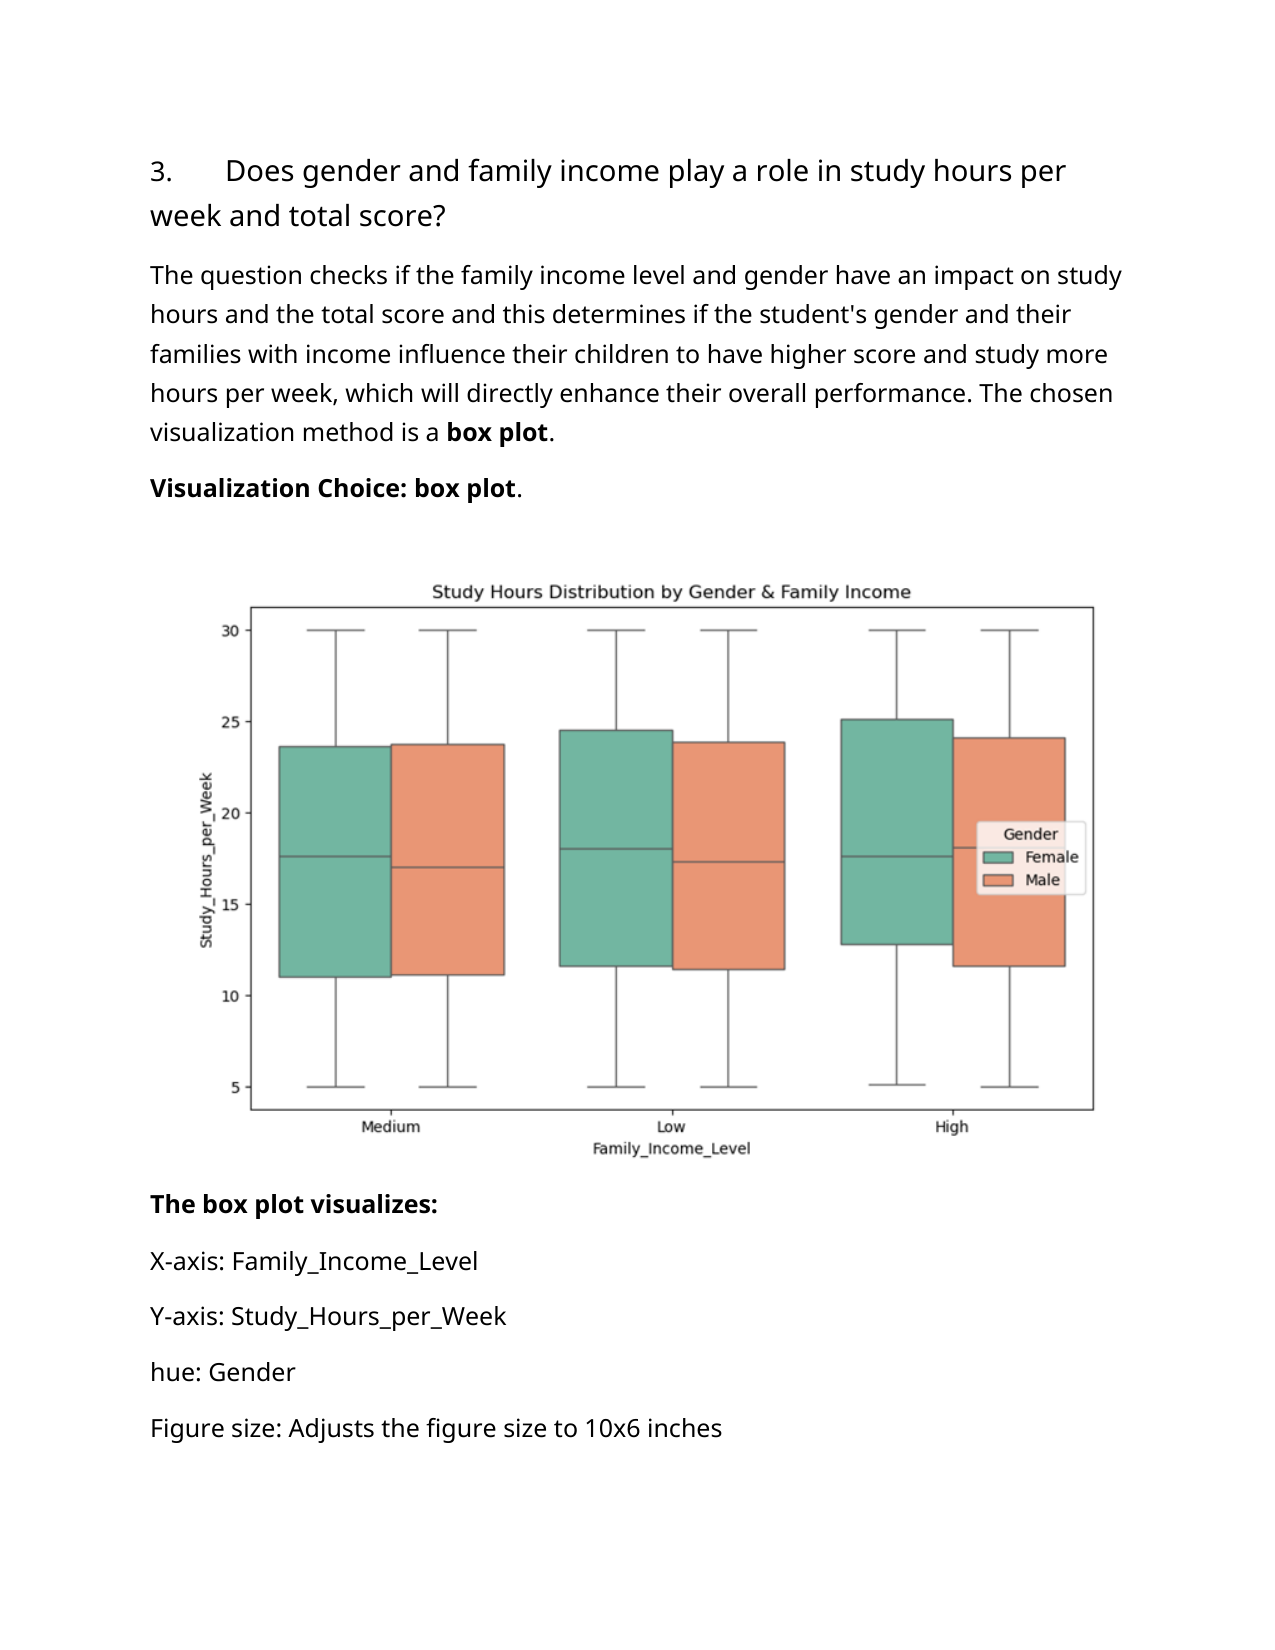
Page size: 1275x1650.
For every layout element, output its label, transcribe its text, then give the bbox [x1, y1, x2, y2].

text Y-axis: Study_Hours_per_Week [150, 1299, 1125, 1333]
text 3. Does gender and family income play a role in study hours per week and total score? [150, 150, 1125, 235]
text Figure size: Adjusts the figure size to 10x6 inches [150, 1411, 1125, 1445]
text X-axis: Family_Income_Level [150, 1243, 1125, 1277]
text The box plot visualizes: [150, 1187, 1125, 1221]
text The question checks if the family income level and gender have an impact on study hours and the total score and this determines if the student's gender and their families with income influence their children to have higher score and study more hours per week, which will directly enhance their overall performance. The chosen visualization method is a box plot. [150, 258, 1125, 449]
text hue: Gender [150, 1355, 1125, 1389]
text Visualization Choice: box plot. [150, 470, 1125, 504]
